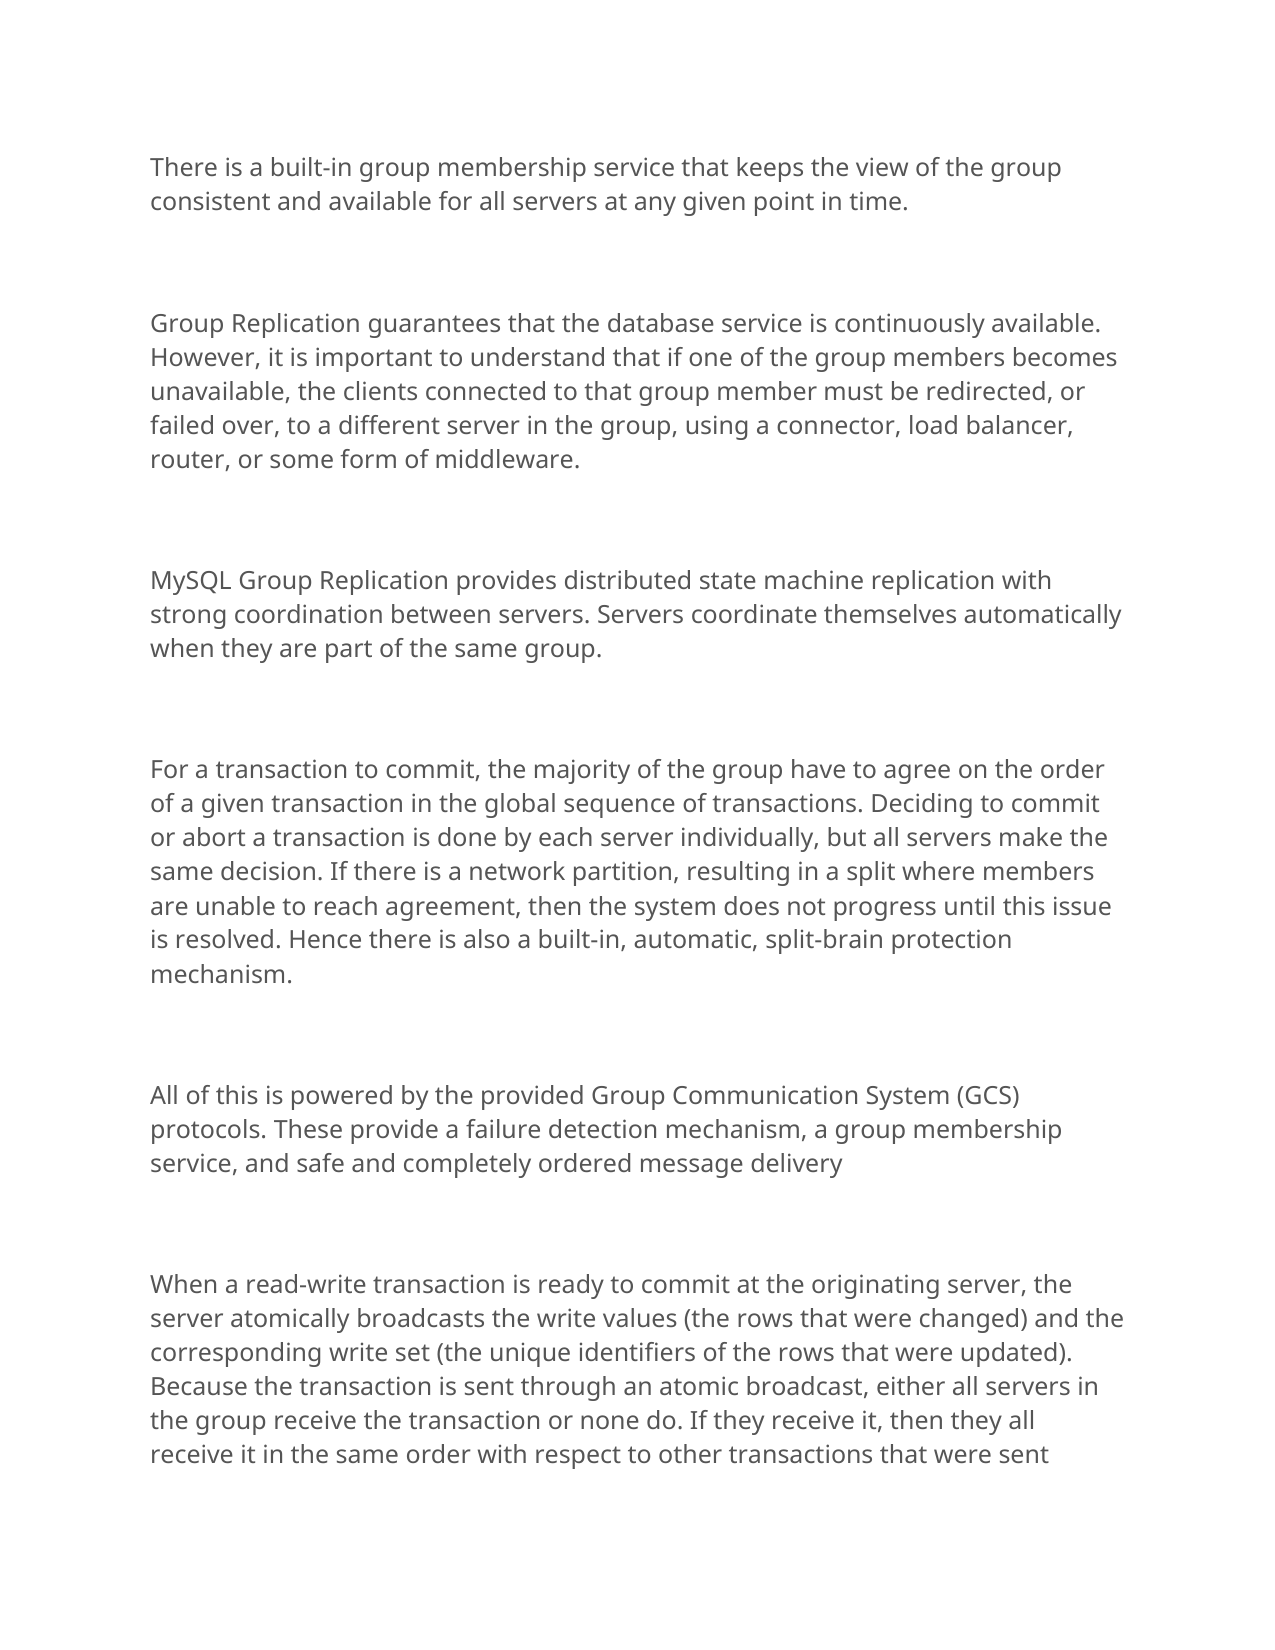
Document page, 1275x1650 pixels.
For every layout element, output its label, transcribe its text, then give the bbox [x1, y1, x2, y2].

text For a transaction to commit, the majority of the group have to agree on the order of a given transaction in the global sequence of transactions. Deciding to commit or abort a transaction is done by each server individually, but all servers make the same decision. If there is a network partition, resulting in a split where members are unable to reach agreement, then the system does not progress until this issue is resolved. Hence there is also a built-in, automatic, split-brain protection mechanism. [150, 752, 1125, 990]
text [150, 1267, 1125, 1471]
text There is a built-in group membership service that keeps the view of the group consistent and available for all servers at any given point in time. [150, 150, 1125, 218]
text All of this is powered by the provided Group Communication System (GCS) protocols. These provide a failure detection mechanism, a group membership service, and safe and completely ordered message delivery [150, 1077, 1125, 1179]
text MySQL Group Replication provides distributed state machine replication with strong coordination between servers. Servers coordinate themselves automatically when they are part of the same group. [150, 563, 1125, 665]
text Group Replication guarantees that the database service is continuously available. However, it is important to understand that if one of the group members becomes unavailable, the clients connected to that group member must be redirected, or failed over, to a different server in the group, using a connector, load balancer, router, or some form of middleware. [150, 305, 1125, 476]
